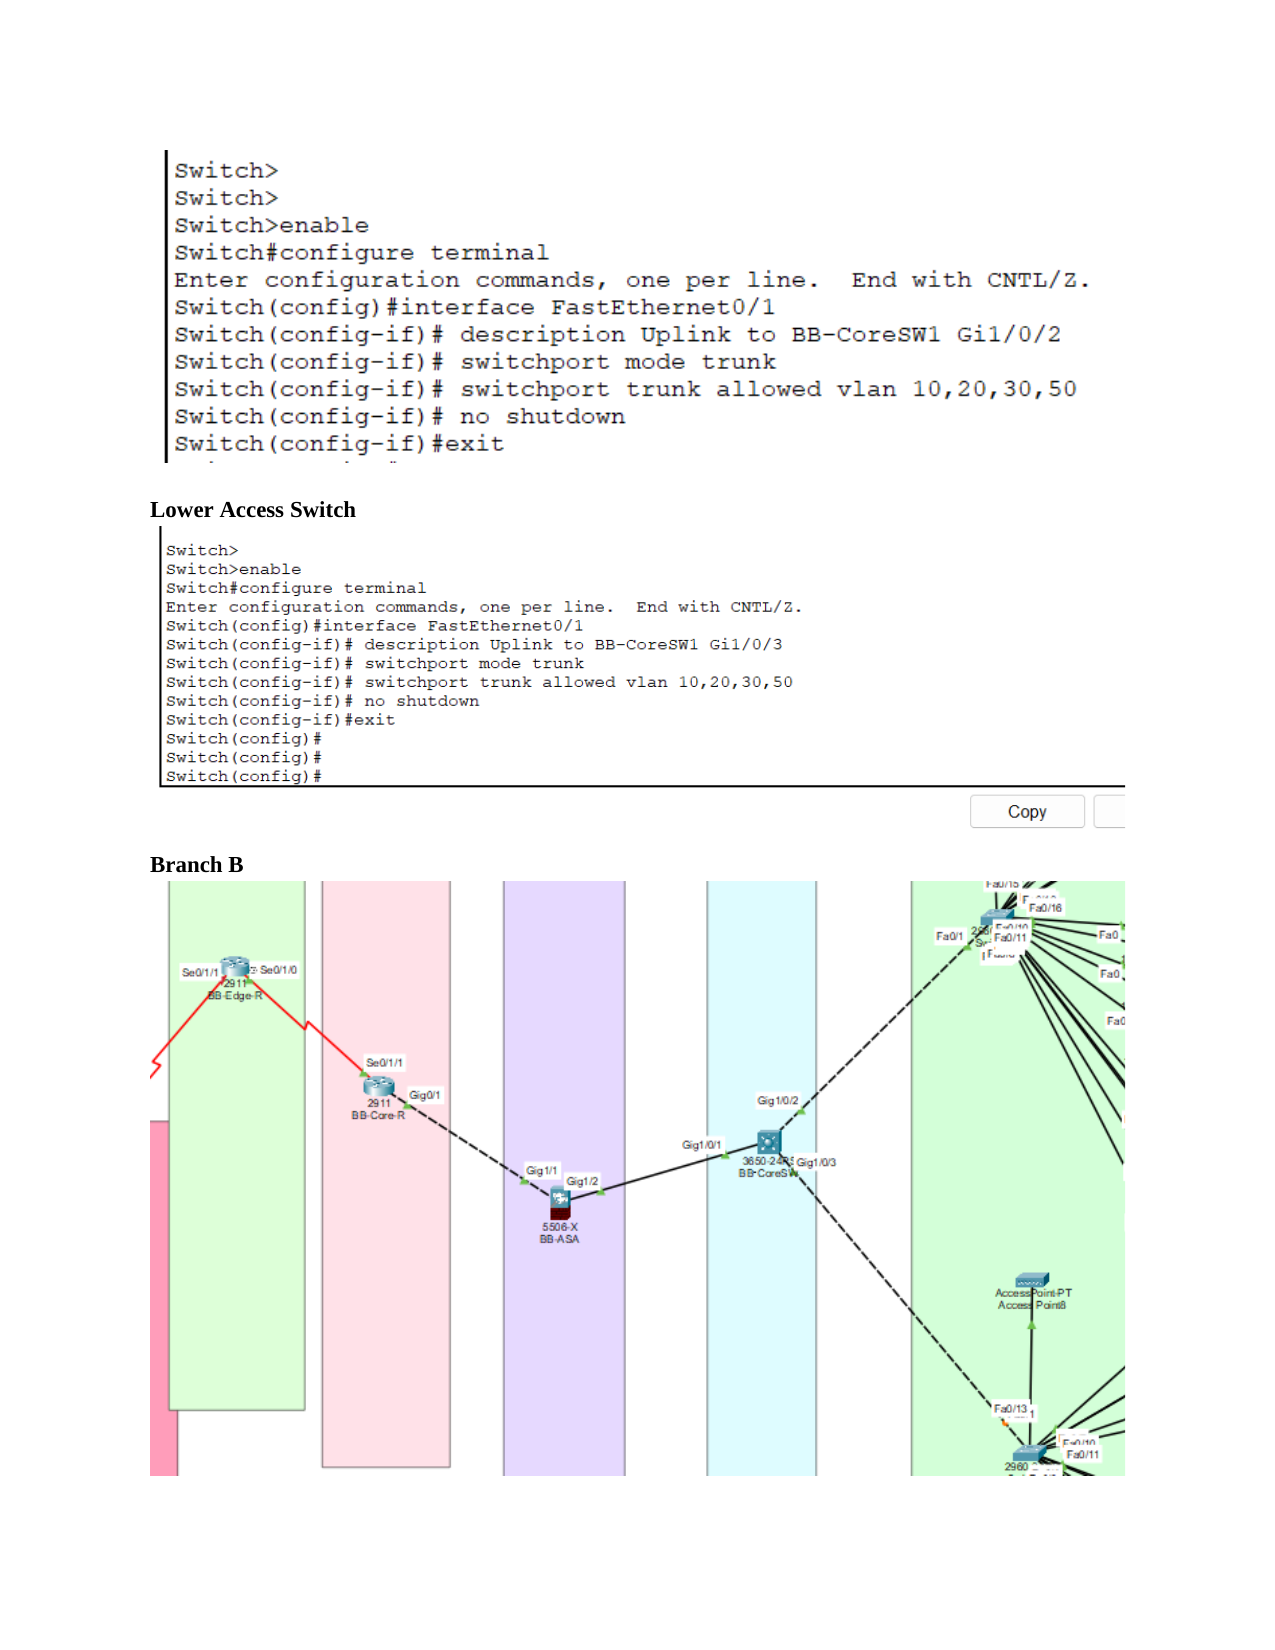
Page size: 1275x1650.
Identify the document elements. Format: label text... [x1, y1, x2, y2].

text Lower Access Switch [150, 497, 1125, 523]
picture [150, 526, 1125, 848]
picture [150, 150, 1125, 463]
text Branch B [150, 851, 1125, 878]
picture [150, 881, 1125, 1476]
